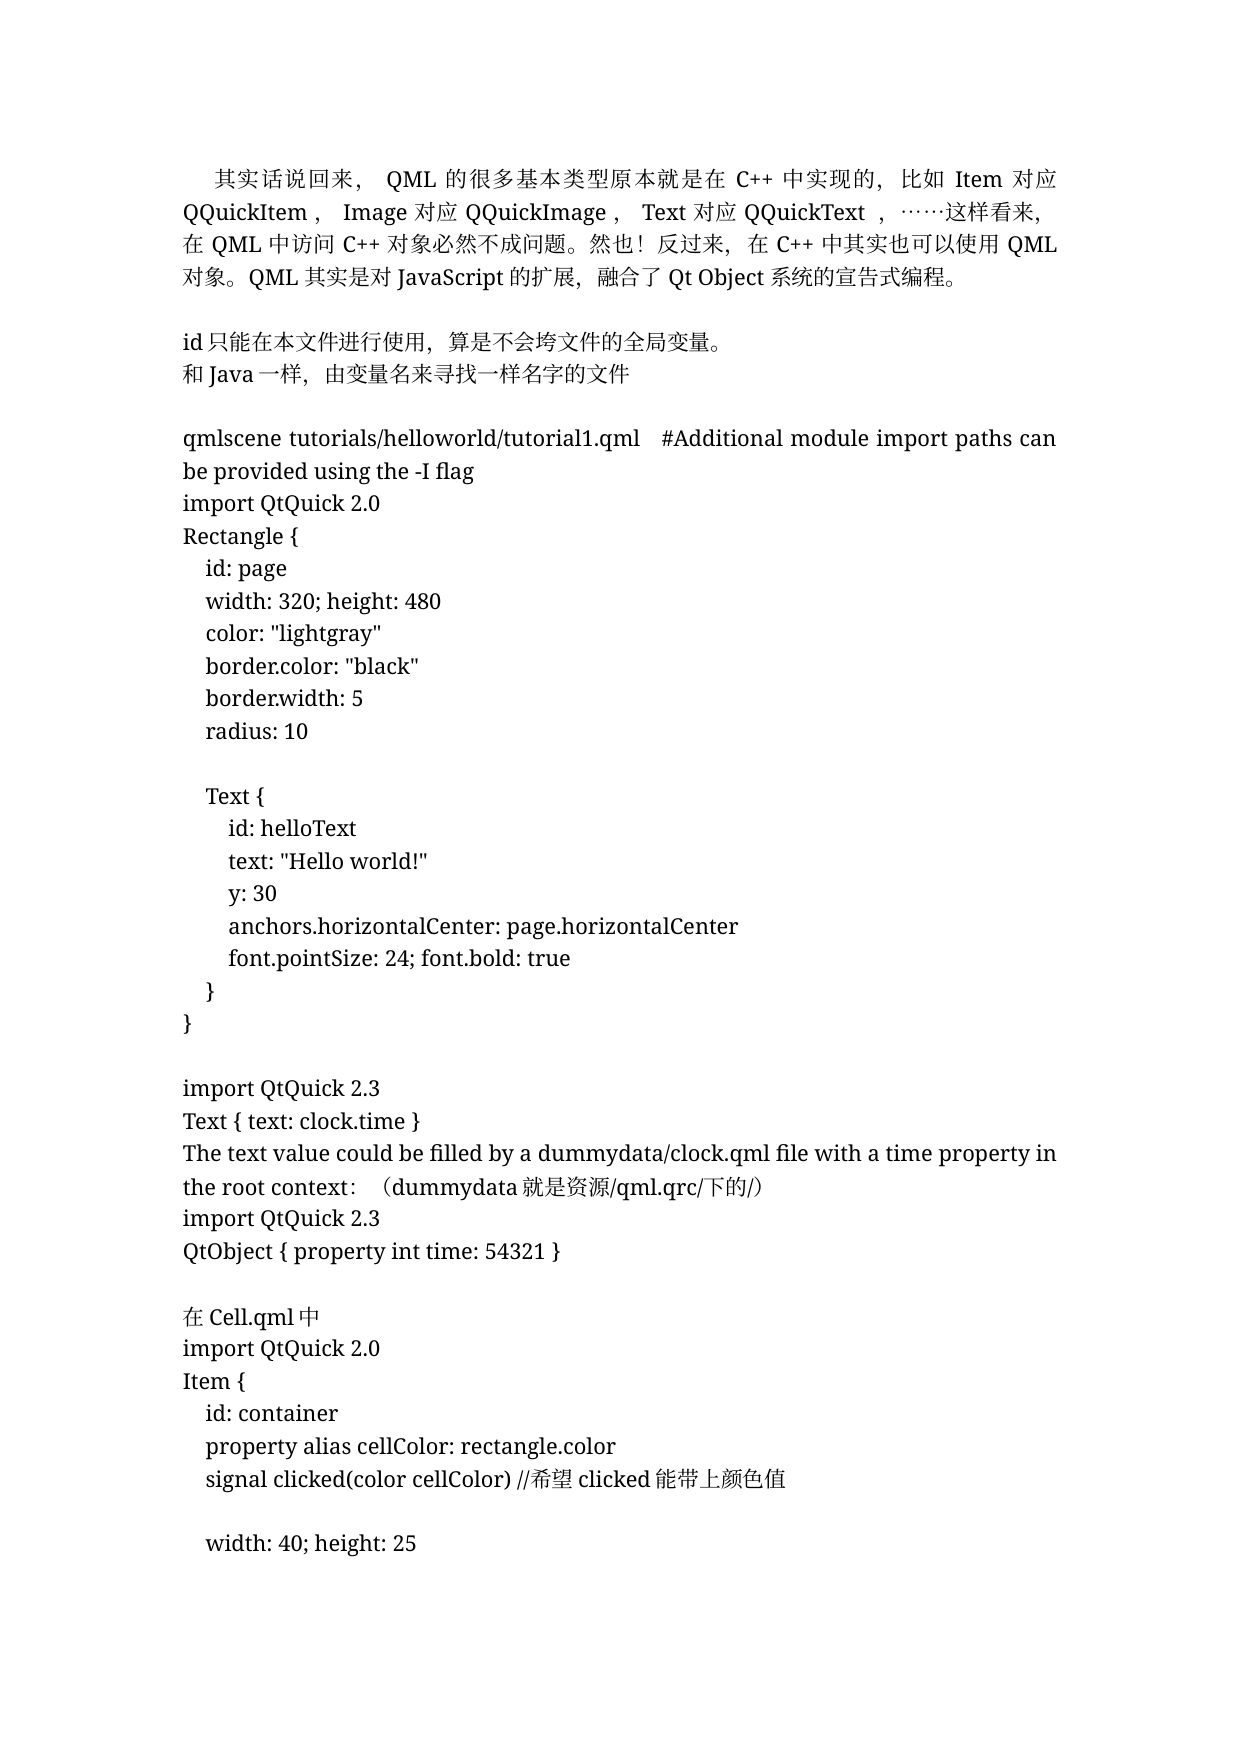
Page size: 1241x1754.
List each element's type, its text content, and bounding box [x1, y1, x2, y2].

text signal clicked(color cellColor) //希望clicked能带上颜色值 [183, 1462, 1058, 1494]
text anchors.horizontalCenter: page.horizontalCenter [183, 909, 1058, 942]
text id: helloText [183, 812, 1058, 844]
text The text value could be filled by a dummydata/clock.qml file with a time property in the root context：（dummydata就是资源/qml.qrc/下的/） [183, 1137, 1058, 1202]
text font.pointSize: 24; font.bold: true [183, 942, 1058, 974]
text id: page [183, 552, 1058, 584]
text QtObject { property int time: 54321 } [183, 1234, 1058, 1267]
text text: "Hello world!" [183, 844, 1058, 877]
text Text { [183, 779, 1058, 812]
text import QtQuick 2.3 [183, 1072, 1058, 1104]
text border.color: "black" [183, 649, 1058, 682]
text Item { [183, 1364, 1058, 1397]
text } [183, 1007, 1058, 1039]
text qmlscene tutorials/helloworld/tutorial1.qml #Additional module import paths can be provided using the -I flag [183, 422, 1058, 487]
text y: 30 [183, 877, 1058, 909]
text 在Cell.qml中 [183, 1299, 1058, 1332]
text width: 40; height: 25 [183, 1527, 1058, 1559]
text 和Java一样，由变量名来寻找一样名字的文件 [183, 357, 1058, 389]
text radius: 10 [183, 714, 1058, 747]
text color: "lightgray" [183, 617, 1058, 649]
text } [183, 974, 1058, 1007]
text id只能在本文件进行使用，算是不会垮文件的全局变量。 [183, 324, 1058, 357]
text 其实话说回来， QML 的很多基本类型原本就是在 C++ 中实现的，比如 Item 对应 QQuickItem ， Image 对应 QQuickImage ， Text 对应 QQuickText ，……这样看来，在 QML 中访问 C++ 对象必然不成问题。然也！反过来，在 C++ 中其实也可以使用 QML 对象。QML 其实是对 JavaScript 的扩展，融合了 Qt Object 系统的宣告式编程。 [183, 162, 1058, 292]
text Rectangle { [183, 519, 1058, 552]
text import QtQuick 2.0 [183, 487, 1058, 519]
text id: container [183, 1397, 1058, 1429]
text import QtQuick 2.3 [183, 1202, 1058, 1234]
text width: 320; height: 480 [183, 584, 1058, 617]
text Text { text: clock.time } [183, 1104, 1058, 1137]
text import QtQuick 2.0 [183, 1332, 1058, 1364]
text border.width: 5 [183, 682, 1058, 714]
text property alias cellColor: rectangle.color [183, 1429, 1058, 1462]
